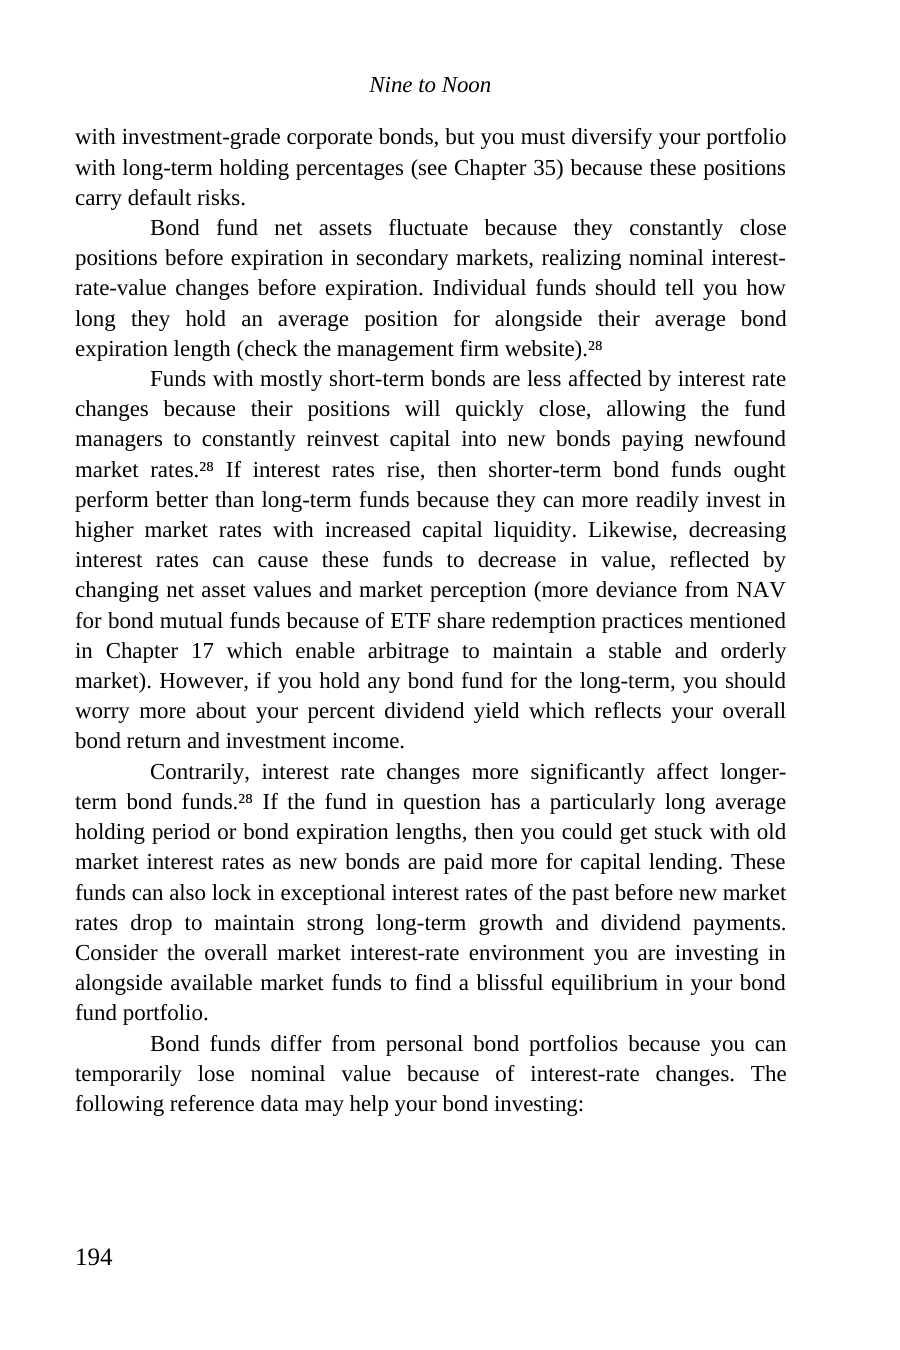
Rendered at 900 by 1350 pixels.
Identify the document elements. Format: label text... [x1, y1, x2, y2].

text Funds with mostly short-term bonds are less affected by interest rate changes because their positions will quickly close, allowing the fund managers to constantly reinvest capital into new bonds paying newfound market rates.²⁸ If interest rates rise, then shorter-term bond funds ought perform better than long-term funds because they can more readily invest in higher market rates with increased capital liquidity. Likewise, decreasing interest rates can cause these funds to decrease in value, reflected by changing net asset values and market perception (more deviance from NAV for bond mutual funds because of ETF share redemption practices mentioned in Chapter 17 which enable arbitrage to maintain a stable and orderly market). However, if you hold any bond fund for the long-term, you should worry more about your percent dividend yield which reflects your overall bond return and investment income. [75, 365, 787, 754]
text Bond fund net assets fluctuate because they constantly close positions before expiration in secondary markets, realizing nominal interest-rate-value changes before expiration. Individual funds should tell you how long they hold an average position for alongside their average bond expiration length (check the management firm website).²⁸ [75, 214, 787, 361]
text Bond funds differ from personal bond portfolios because you can temporarily lose nominal value because of interest-rate changes. The following reference data may help your bond investing: [75, 1030, 787, 1116]
text Contrarily, interest rate changes more significantly affect longer-term bond funds.²⁸ If the fund in question has a particularly long average holding period or bond expiration lengths, then you could get stuck with old market interest rates as new bonds are paid more for capital lending. These funds can also lock in exceptional interest rates of the past before new market rates drop to maintain strong long-term growth and dividend payments. Consider the overall market interest-rate environment you are investing in alongside available market funds to find a blissful equilibrium in your bond fund portfolio. [75, 758, 787, 1026]
